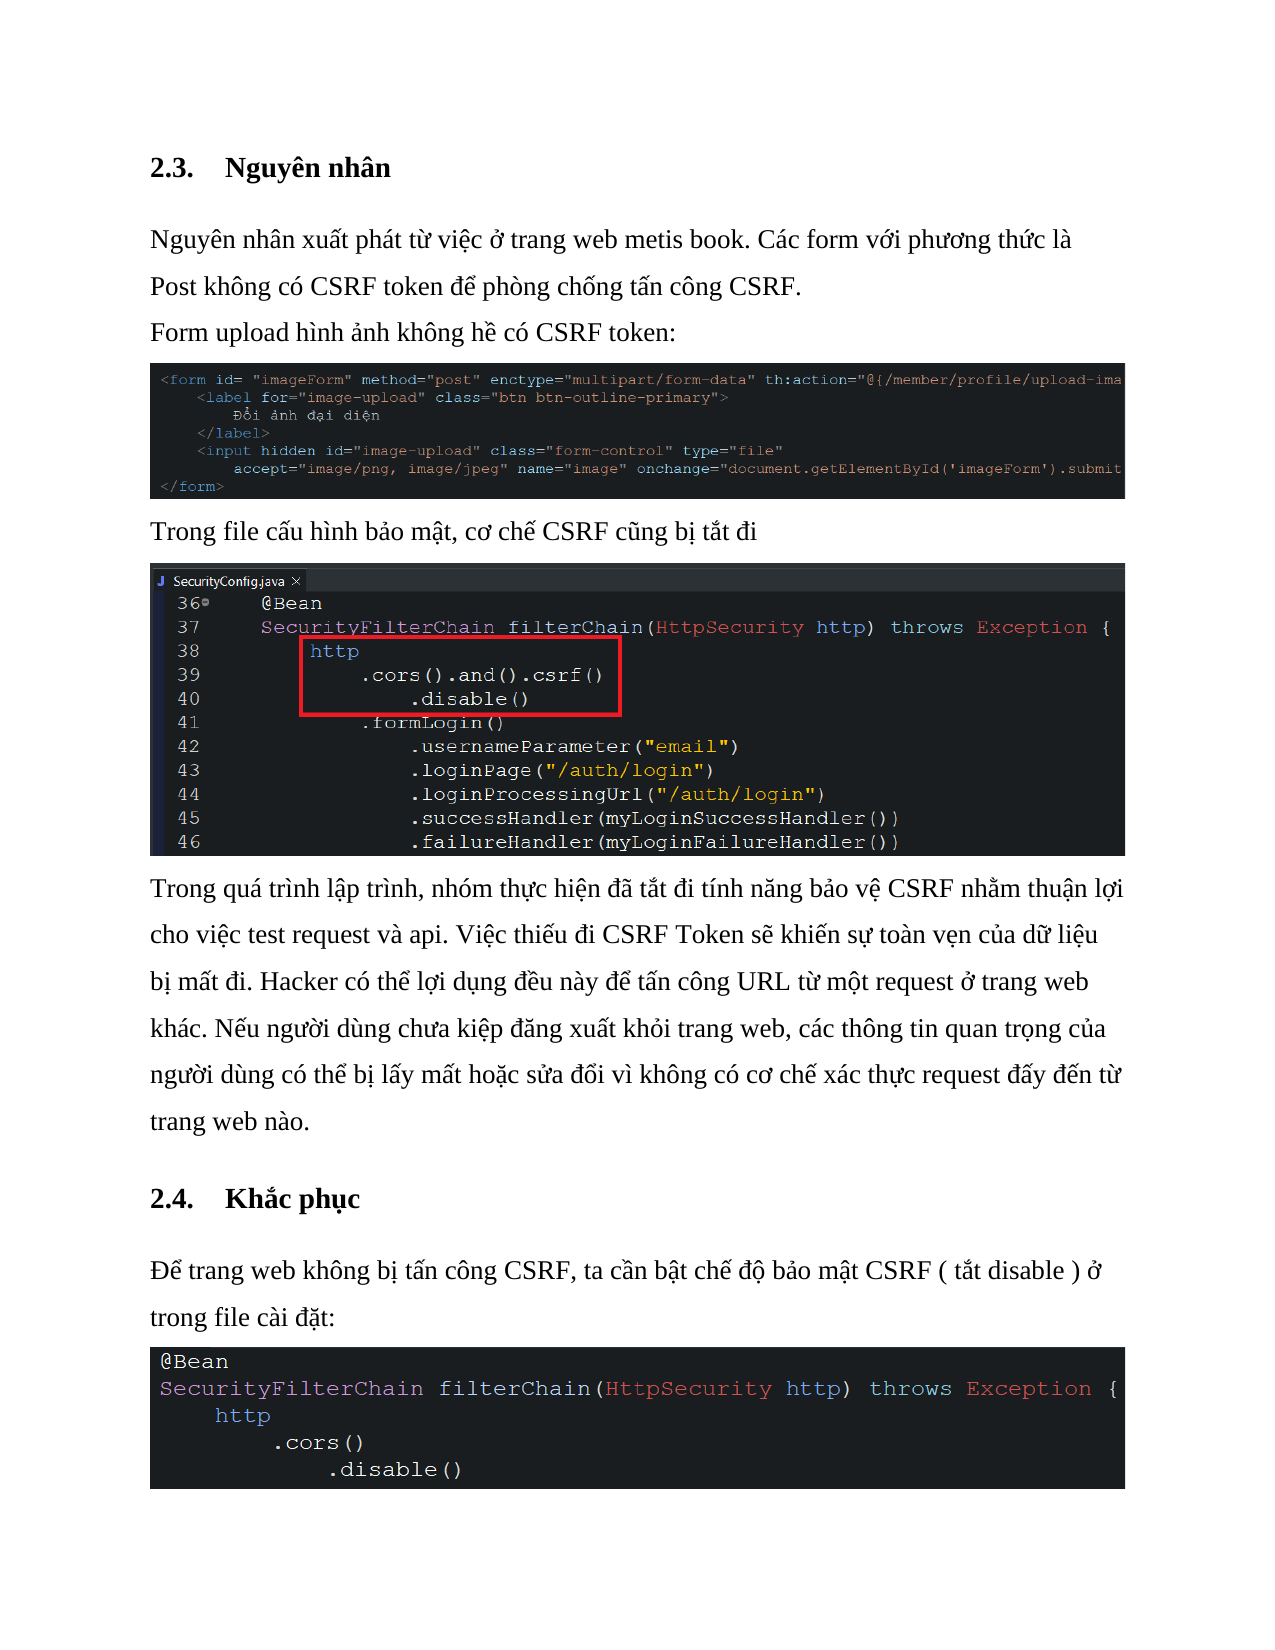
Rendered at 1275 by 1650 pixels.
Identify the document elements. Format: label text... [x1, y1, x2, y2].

picture [150, 363, 1125, 499]
subtitle Khắc phục [150, 1181, 1125, 1214]
text Trong quá trình lập trình, nhóm thực hiện đã tắt đi tính năng bảo vệ CSRF nhằm thuận lợi cho việc test request và api. Việc thiếu đi CSRF Token sẽ khiến sự toàn vẹn của dữ liệu bị mất đi. Hacker có thể lợi dụng đều này để tấn công URL từ một request ở trang web khác. Nếu người dùng chưa kiệp đăng xuất khỏi trang web, các thông tin quan trọng của người dùng có thể bị lấy mất hoặc sửa đổi vì không có cơ chế xác thực request đấy đến từ trang web nào. [150, 872, 1125, 1136]
text Để trang web không bị tấn công CSRF, ta cần bật chế độ bảo mật CSRF ( tắt disable ) ở trong file cài đặt: [150, 1254, 1125, 1332]
picture [150, 561, 1125, 857]
subtitle Nguyên nhân [150, 150, 1125, 183]
text Form upload hình ảnh không hề có CSRF token: [150, 316, 1125, 347]
text Trong file cấu hình bảo mật, cơ chế CSRF cũng bị tắt đi [150, 514, 1125, 546]
text Nguyên nhân xuất phát từ việc ở trang web metis book. Các form với phương thức là Post không có CSRF token để phòng chống tấn công CSRF. [150, 223, 1125, 301]
picture [150, 1347, 1125, 1489]
